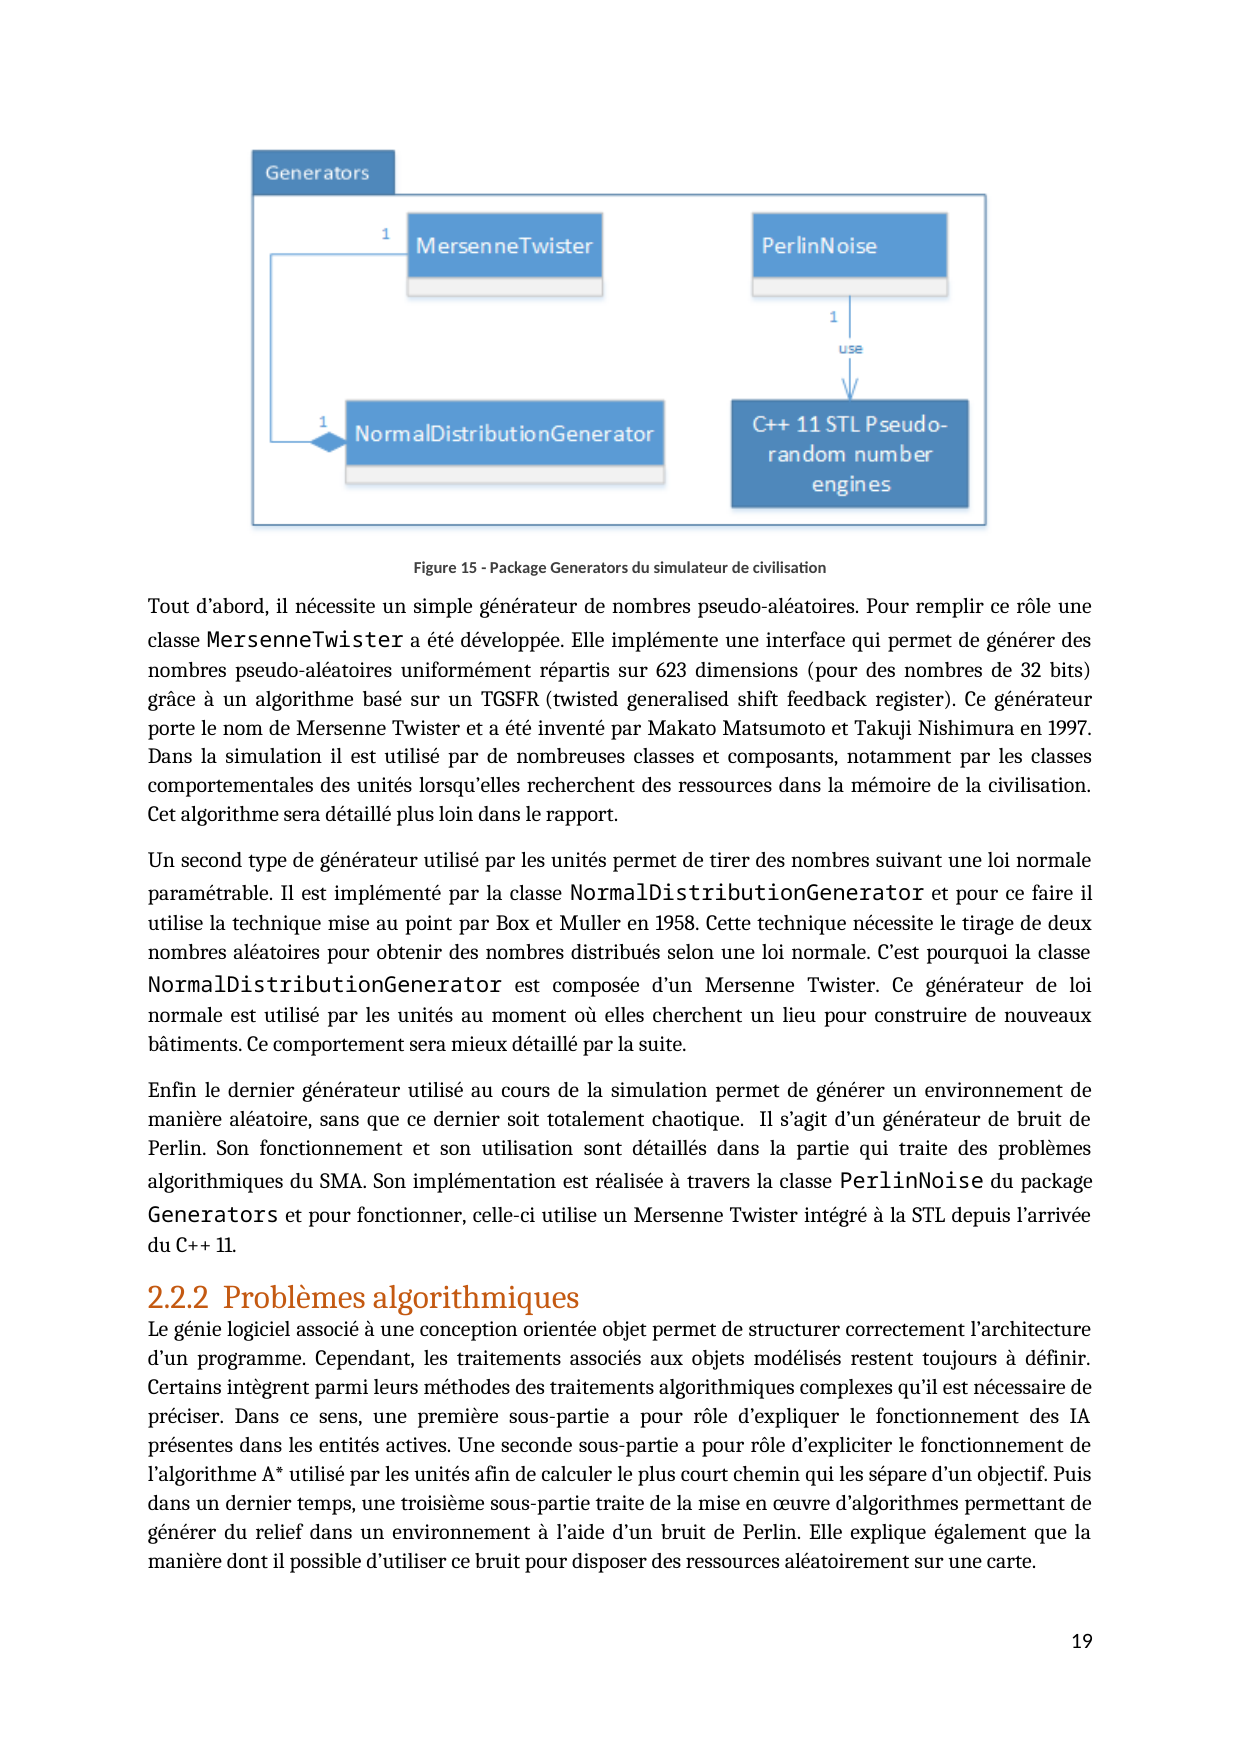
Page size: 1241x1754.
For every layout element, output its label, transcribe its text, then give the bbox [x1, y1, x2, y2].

text Tout d’abord, il nécessite un simple générateur de nombres pseudo-aléatoires. Pour remplir ce rôle une classe MersenneTwister a été développée. Elle implémente une interface qui permet de générer des nombres pseudo-aléatoires uniformément répartis sur 623 dimensions (pour des nombres de 32 bits) grâce à un algorithme basé sur un TGSFR (twisted generalised shift feedback register). Ce générateur porte le nom de Mersenne Twister et a été inventé par Makato Matsumoto et Takuji Nishimura en 1997. Dans la simulation il est utilisé par de nombreuses classes et composants, notamment par les classes comportementales des unités lorsqu’elles recherchent des ressources dans la mémoire de la civilisation. Cet algorithme sera détaillé plus loin dans le rapport. [148, 594, 1093, 827]
text Un second type de générateur utilisé par les unités permet de tirer des nombres suivant une loi normale paramétrable. Il est implémenté par la classe NormalDistributionGenerator et pour ce faire il utilise la technique mise au point par Box et Muller en 1958. Cette technique nécessite le tirage de deux nombres aléatoires pour obtenir des nombres distribués selon une loi normale. C’est pourquoi la classe NormalDistributionGenerator est composée d’un Mersenne Twister. Ce générateur de loi normale est utilisé par les unités au moment où elles cherchent un lieu pour construire de nouveaux bâtiments. Ce comportement sera mieux détaillé par la suite. [148, 848, 1093, 1057]
subtitle Problèmes algorithmiques [148, 1278, 1093, 1317]
picture [245, 147, 995, 537]
text Le génie logiciel associé à une conception orientée objet permet de structurer correctement l’architecture d’un programme. Cependant, les traitements associés aux objets modélisés restent toujours à définir. Certains intègrent parmi leurs méthodes des traitements algorithmiques complexes qu’il est nécessaire de préciser. Dans ce sens, une première sous-partie a pour rôle d’expliquer le fonctionnement des IA présentes dans les entités actives. Une seconde sous-partie a pour rôle d’expliciter le fonctionnement de l’algorithme A* utilisé par les unités afin de calculer le plus court chemin qui les sépare d’un objectif. Puis dans un dernier temps, une troisième sous-partie traite de la mise en œuvre d’algorithmes permettant de générer du relief dans un environnement à l’aide d’un bruit de Perlin. Elle explique également que la manière dont il possible d’utiliser ce bruit pour disposer des ressources aléatoirement sur une carte. [148, 1317, 1093, 1574]
text Enfin le dernier générateur utilisé au cours de la simulation permet de générer un environnement de manière aléatoire, sans que ce dernier soit totalement chaotique. Il s’agit d’un générateur de bruit de Perlin. Son fonctionnement et son utilisation sont détaillés dans la partie qui traite des problèmes algorithmiques du SMA. Son implémentation est réalisée à travers la classe PerlinNoise du package Generators et pour fonctionner, celle-ci utilise un Mersenne Twister intégré à la STL depuis l’arrivée du C++ 11. [148, 1078, 1093, 1258]
